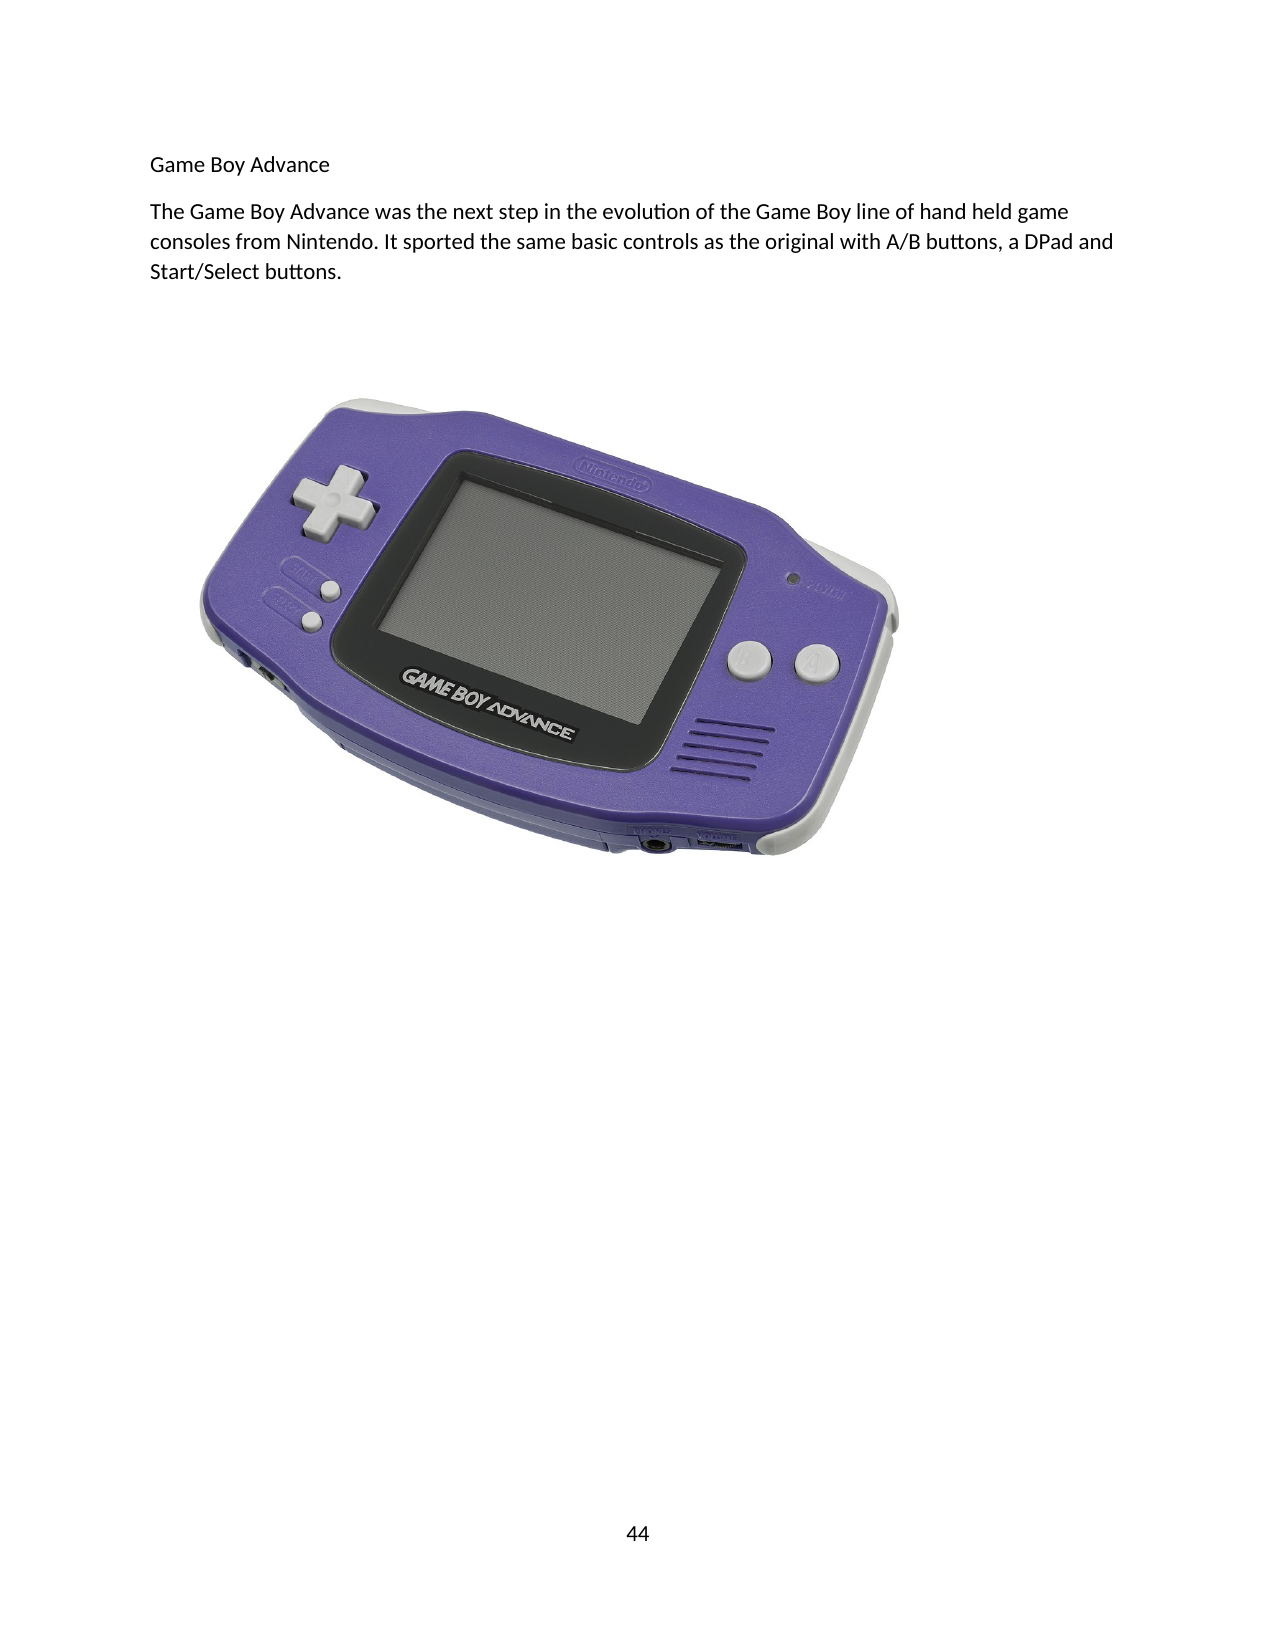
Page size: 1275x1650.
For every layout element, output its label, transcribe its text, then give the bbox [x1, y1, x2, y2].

text Game Boy Advance [150, 150, 1125, 178]
picture [150, 351, 946, 901]
text The Game Boy Advance was the next step in the evolution of the Game Boy line of hand held game consoles from Nintendo. It sported the same basic controls as the original with A/B buttons, a DPad and Start/Select buttons. [150, 197, 1125, 285]
